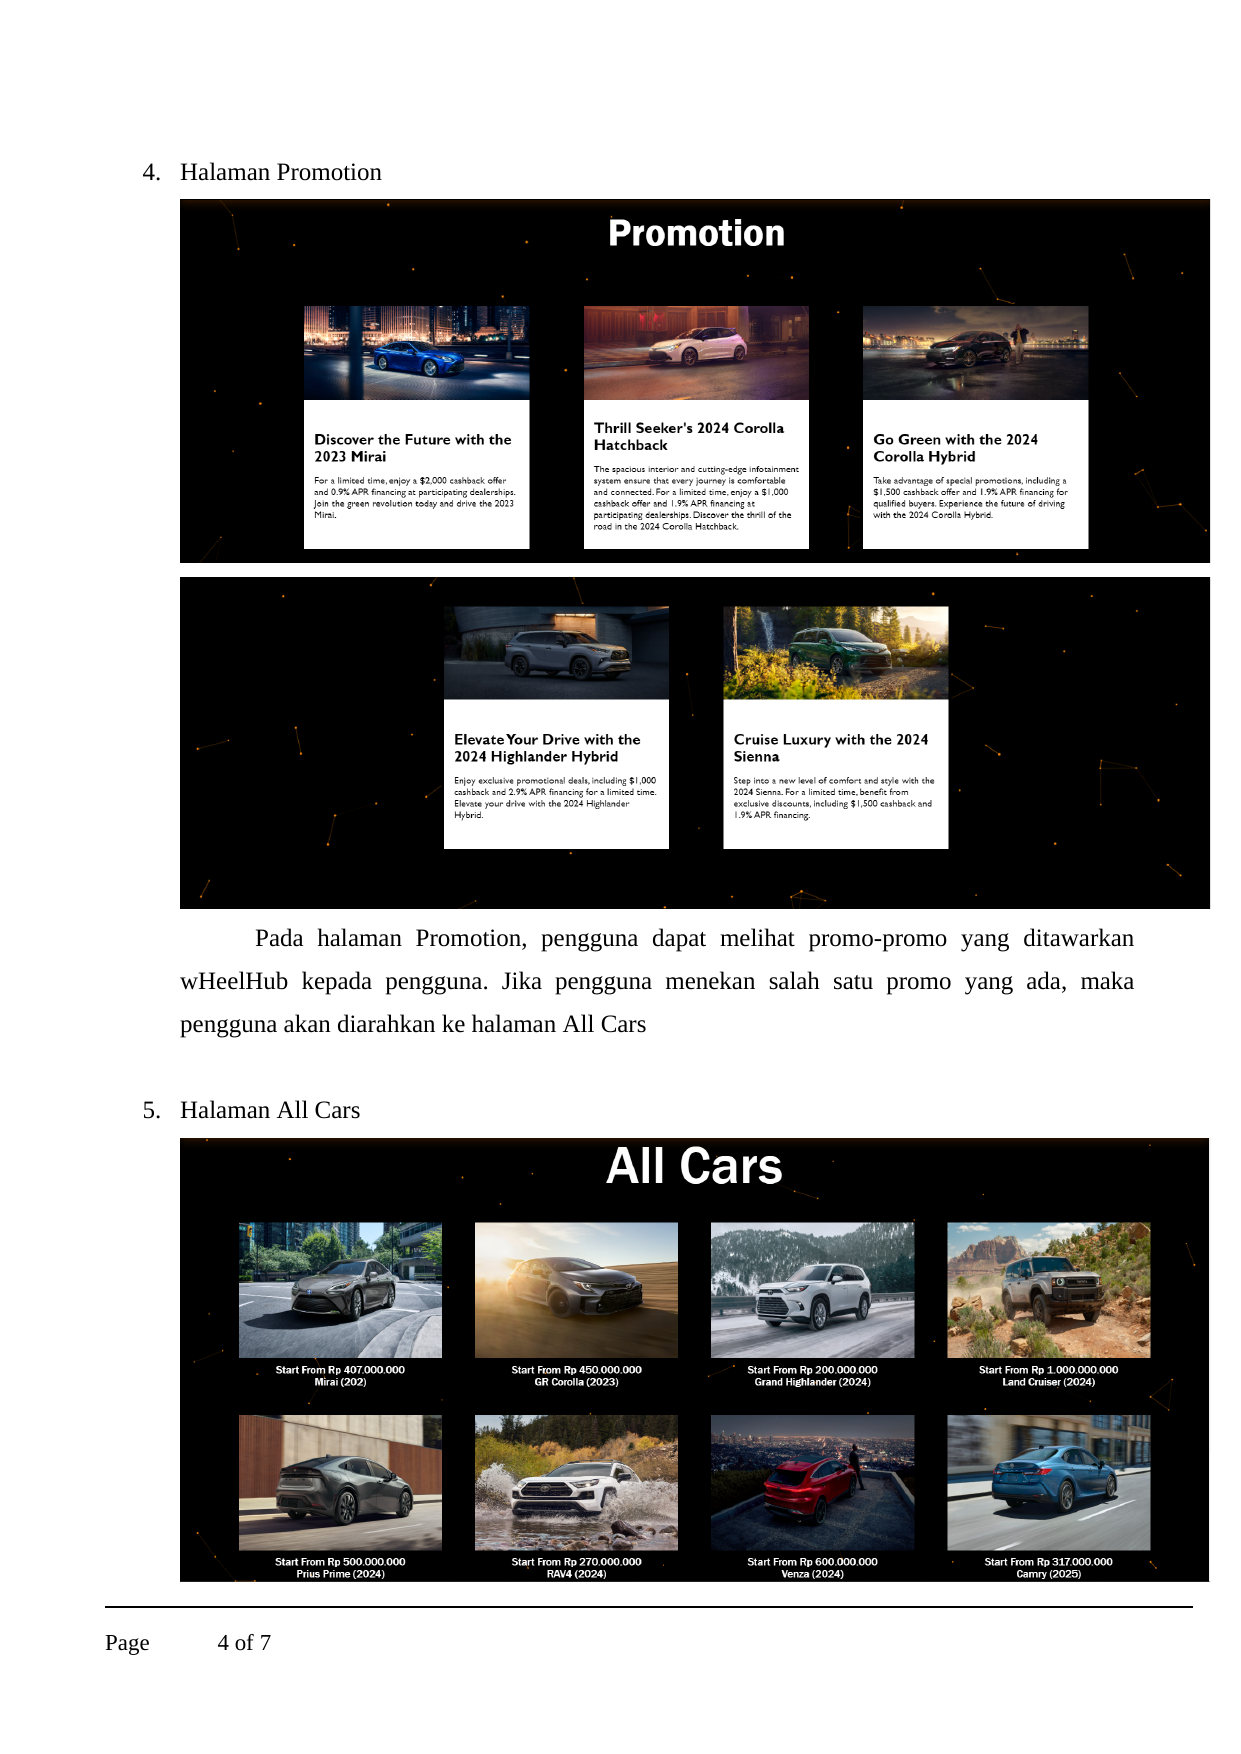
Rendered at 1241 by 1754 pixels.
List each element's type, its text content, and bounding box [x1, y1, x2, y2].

picture [180, 1138, 1211, 1582]
list Halaman All Cars [142, 1095, 1135, 1124]
picture [180, 199, 1211, 563]
picture [180, 577, 1211, 909]
list Halaman Promotion [142, 157, 1135, 185]
list Pada halaman Promotion, pengguna dapat melihat promo-promo yang ditawarkan wHeelHub kepada pengguna. Jika pengguna menekan salah satu promo yang ada, maka pengguna akan diarahkan ke halaman All Cars [180, 923, 1135, 1038]
